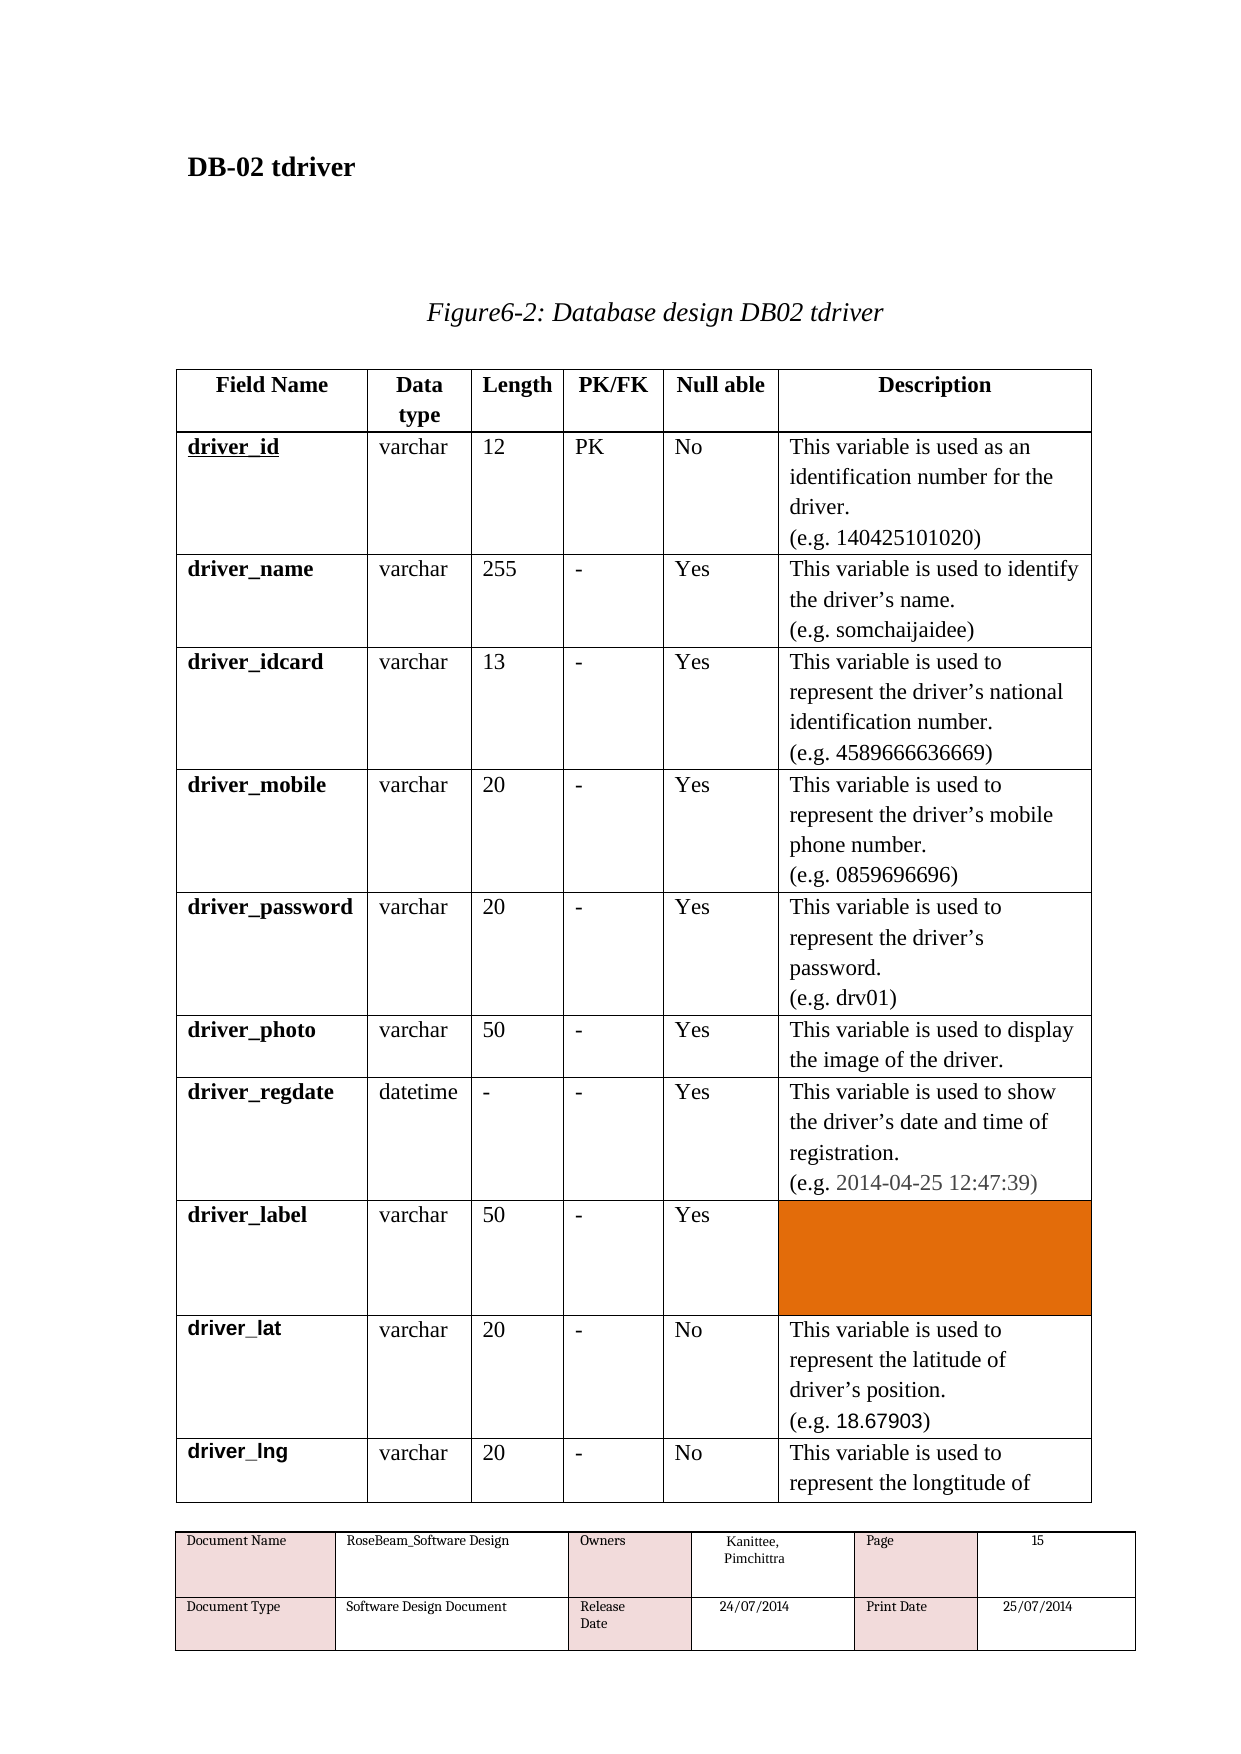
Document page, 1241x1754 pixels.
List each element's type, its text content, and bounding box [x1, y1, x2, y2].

table_cell driver_mobile [177, 770, 367, 892]
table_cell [779, 1439, 1091, 1502]
table_cell varchar [368, 555, 471, 647]
table_cell driver_password [177, 893, 367, 1015]
table_cell - [564, 893, 663, 1015]
table_cell - [564, 648, 663, 769]
table_cell This variable is used to represent the driver’s mobile phone number. (e.g. 0859696696) [779, 770, 1091, 892]
table_cell driver_id [177, 433, 367, 554]
table_cell varchar [368, 1201, 471, 1315]
table_cell This variable is used to represent the latitude of driver’s position. (e.g. 18.67903) [779, 1316, 1091, 1437]
table_cell driver_idcard [177, 648, 367, 769]
table_cell driver_lat [177, 1316, 367, 1437]
table_cell This variable is used to identify the driver’s name. (e.g. somchaijaidee) [779, 555, 1091, 647]
table_cell PK [564, 433, 663, 554]
table_cell Yes [664, 893, 778, 1015]
table_cell driver_label [177, 1201, 367, 1315]
table_cell driver_name [177, 555, 367, 647]
table_cell - [564, 1316, 663, 1437]
table_cell Yes [664, 1078, 778, 1199]
table_cell This variable is used as an identification number for the driver. (e.g. 140425101020) [779, 433, 1091, 554]
table_cell No [664, 1439, 778, 1502]
table_cell - [564, 770, 663, 892]
table_cell Yes [664, 1016, 778, 1077]
text DB-02 tdriver [187, 150, 1123, 182]
table_cell 12 [472, 433, 563, 554]
table_header Null able [664, 370, 778, 431]
text Figure6-2: Database design DB02 tdriver [187, 296, 1123, 328]
table_cell - [564, 1201, 663, 1315]
table_cell 20 [472, 893, 563, 1015]
table_cell driver_lng [177, 1439, 367, 1502]
table_cell 20 [472, 770, 563, 892]
table_cell varchar [368, 433, 471, 554]
table_cell This variable is used to represent the driver’s password. (e.g. drv01) [779, 893, 1091, 1015]
table_cell 50 [472, 1201, 563, 1315]
table_cell varchar [368, 1016, 471, 1077]
table_cell - [564, 1016, 663, 1077]
table_cell This variable is used to represent the driver’s national identification number. (e.g. 4589666636669) [779, 648, 1091, 769]
table_cell - [564, 1078, 663, 1199]
table_cell varchar [368, 648, 471, 769]
table_cell varchar [368, 1439, 471, 1502]
table_header Length [472, 370, 563, 431]
table_header PK/FK [564, 370, 663, 431]
table_cell This variable is used to display the image of the driver. [779, 1016, 1091, 1077]
table_cell driver_regdate [177, 1078, 367, 1199]
table_header Data type [368, 370, 471, 431]
table_cell Yes [664, 648, 778, 769]
table_cell varchar [368, 1316, 471, 1437]
table_cell This variable is used to show the driver’s date and time of registration. (e.g. 2014-04-25 12:47:39) [779, 1078, 1091, 1199]
table_cell Yes [664, 770, 778, 892]
table_cell Yes [664, 1201, 778, 1315]
table_cell Yes [664, 555, 778, 647]
table_cell driver_photo [177, 1016, 367, 1077]
table_cell varchar [368, 770, 471, 892]
table_cell - [472, 1078, 563, 1199]
table_cell [779, 1201, 1091, 1315]
table_cell 20 [472, 1316, 563, 1437]
table_cell 13 [472, 648, 563, 769]
table_cell No [664, 1316, 778, 1437]
table_cell 255 [472, 555, 563, 647]
table_cell - [564, 555, 663, 647]
table_header Description [779, 370, 1091, 431]
table_cell 50 [472, 1016, 563, 1077]
table_cell 20 [472, 1439, 563, 1502]
table_cell - [564, 1439, 663, 1502]
table_header Field Name [177, 370, 367, 431]
table_cell No [664, 433, 778, 554]
table_cell varchar [368, 893, 471, 1015]
table_cell datetime [368, 1078, 471, 1199]
